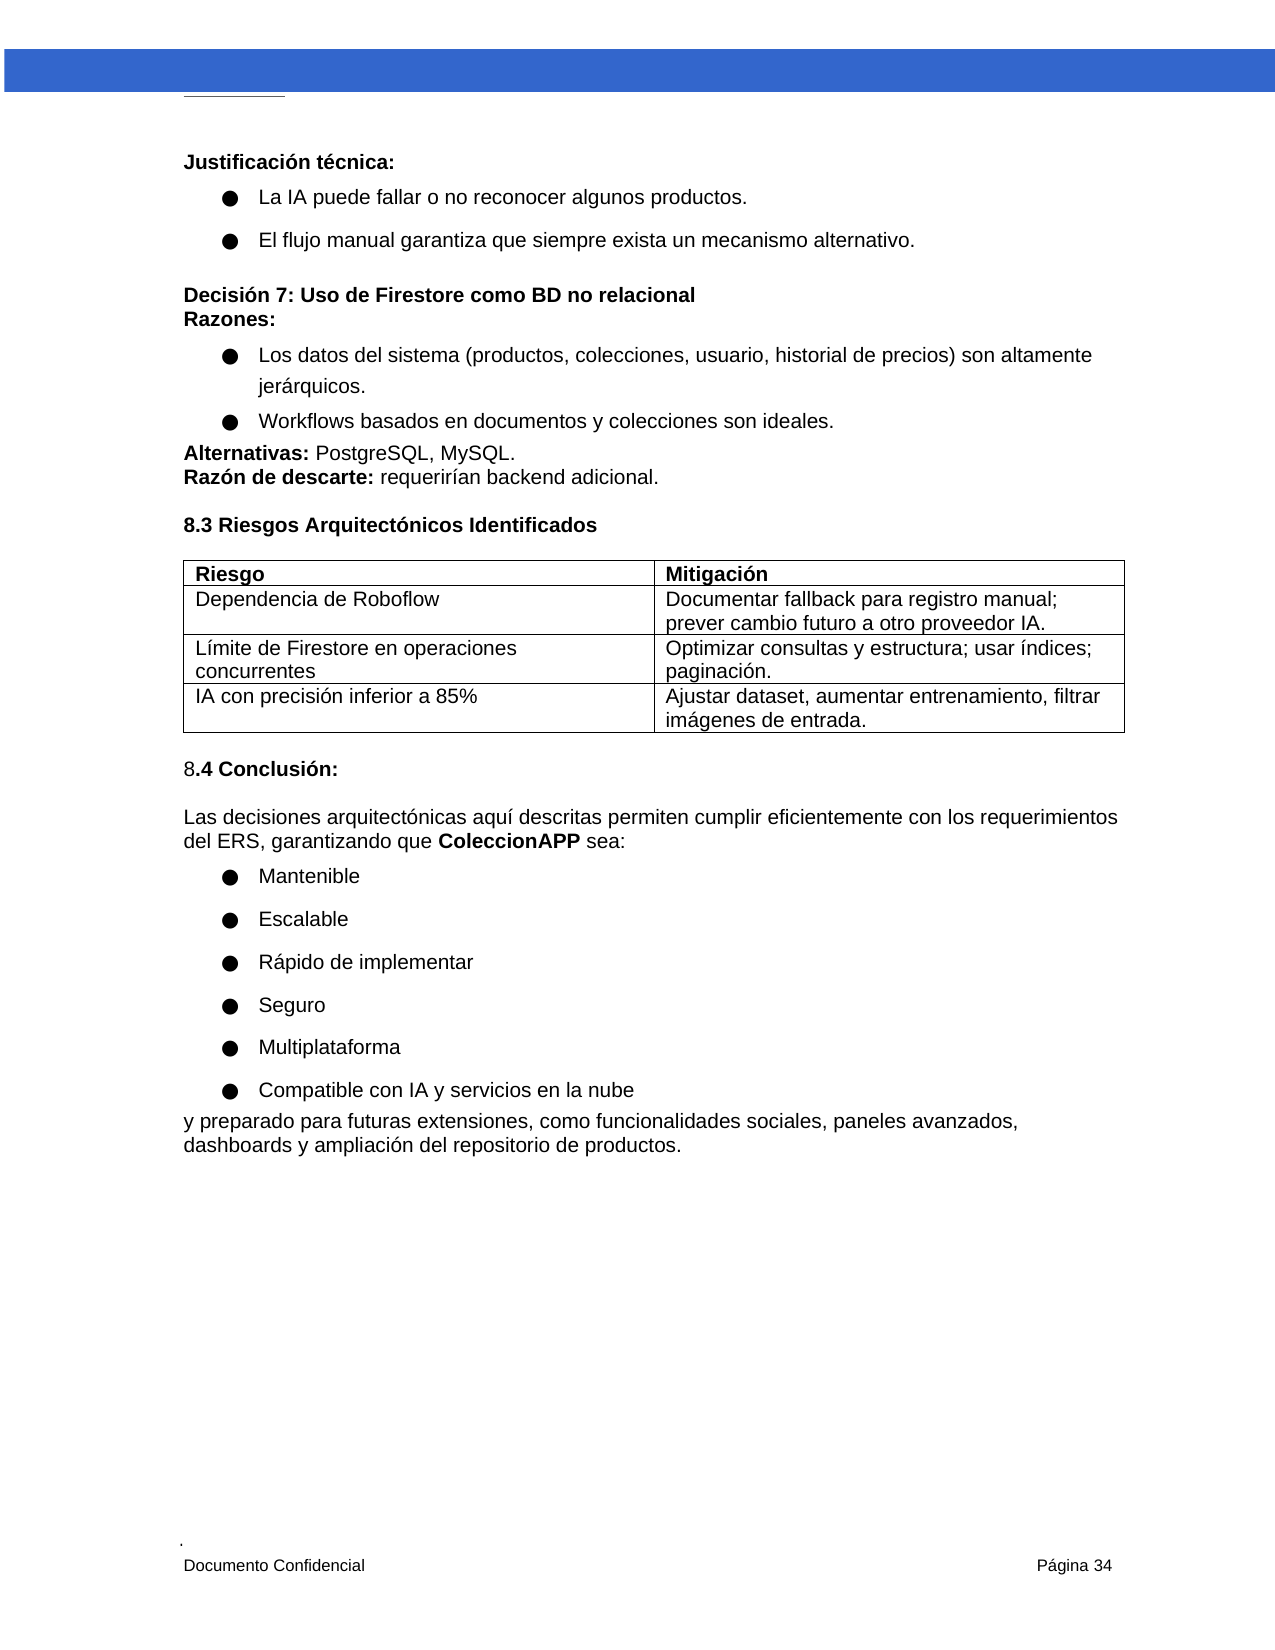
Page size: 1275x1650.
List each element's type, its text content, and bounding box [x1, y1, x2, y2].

list Compatible con IA y servicios en la nube [221, 1067, 1125, 1109]
list Mantenible [221, 853, 1125, 896]
text Justificación técnica: [183, 150, 1125, 174]
list El flujo manual garantiza que siempre exista un mecanismo alternativo. [221, 217, 1125, 259]
text Decisión 7: Uso de Firestore como BD no relacional [183, 283, 1125, 307]
text Razones: [183, 307, 1125, 331]
table_cell Optimizar consultas y estructura; usar índices; paginación. [655, 635, 1124, 683]
list Los datos del sistema (productos, colecciones, usuario, historial de precios) son altamente jerárquicos. [221, 331, 1125, 398]
table_cell IA con precisión inferior a 85% [184, 684, 654, 732]
table_cell Ajustar dataset, aumentar entrenamiento, filtrar imágenes de entrada. [655, 684, 1124, 732]
list La IA puede fallar o no reconocer algunos productos. [221, 174, 1125, 217]
table_cell Dependencia de Roboflow [184, 586, 654, 634]
text 8.3 Riesgos Arquitectónicos Identificados [183, 512, 1125, 536]
list Workflows basados en documentos y colecciones son ideales. [221, 398, 1125, 441]
text Alternativas: PostgreSQL, MySQL. Razón de descarte: requerirían backend adicional. [183, 441, 1125, 488]
table_header Mitigación [655, 561, 1124, 585]
list Escalable [221, 896, 1125, 938]
list Rápido de implementar [221, 938, 1125, 981]
text y preparado para futuras extensiones, como funcionalidades sociales, paneles avanzados, dashboards y ampliación del repositorio de productos. [183, 1109, 1125, 1157]
text 8.4 Conclusión: [183, 757, 1125, 781]
list Multiplataforma [221, 1024, 1125, 1067]
table_header Riesgo [184, 561, 654, 585]
text Las decisiones arquitectónicas aquí descritas permiten cumplir eficientemente con los requerimientos del ERS, garantizando que ColeccionAPP sea: [183, 805, 1125, 853]
table_cell Límite de Firestore en operaciones concurrentes [184, 635, 654, 683]
table_cell Documentar fallback para registro manual; prever cambio futuro a otro proveedor IA. [655, 586, 1124, 634]
list Seguro [221, 981, 1125, 1024]
